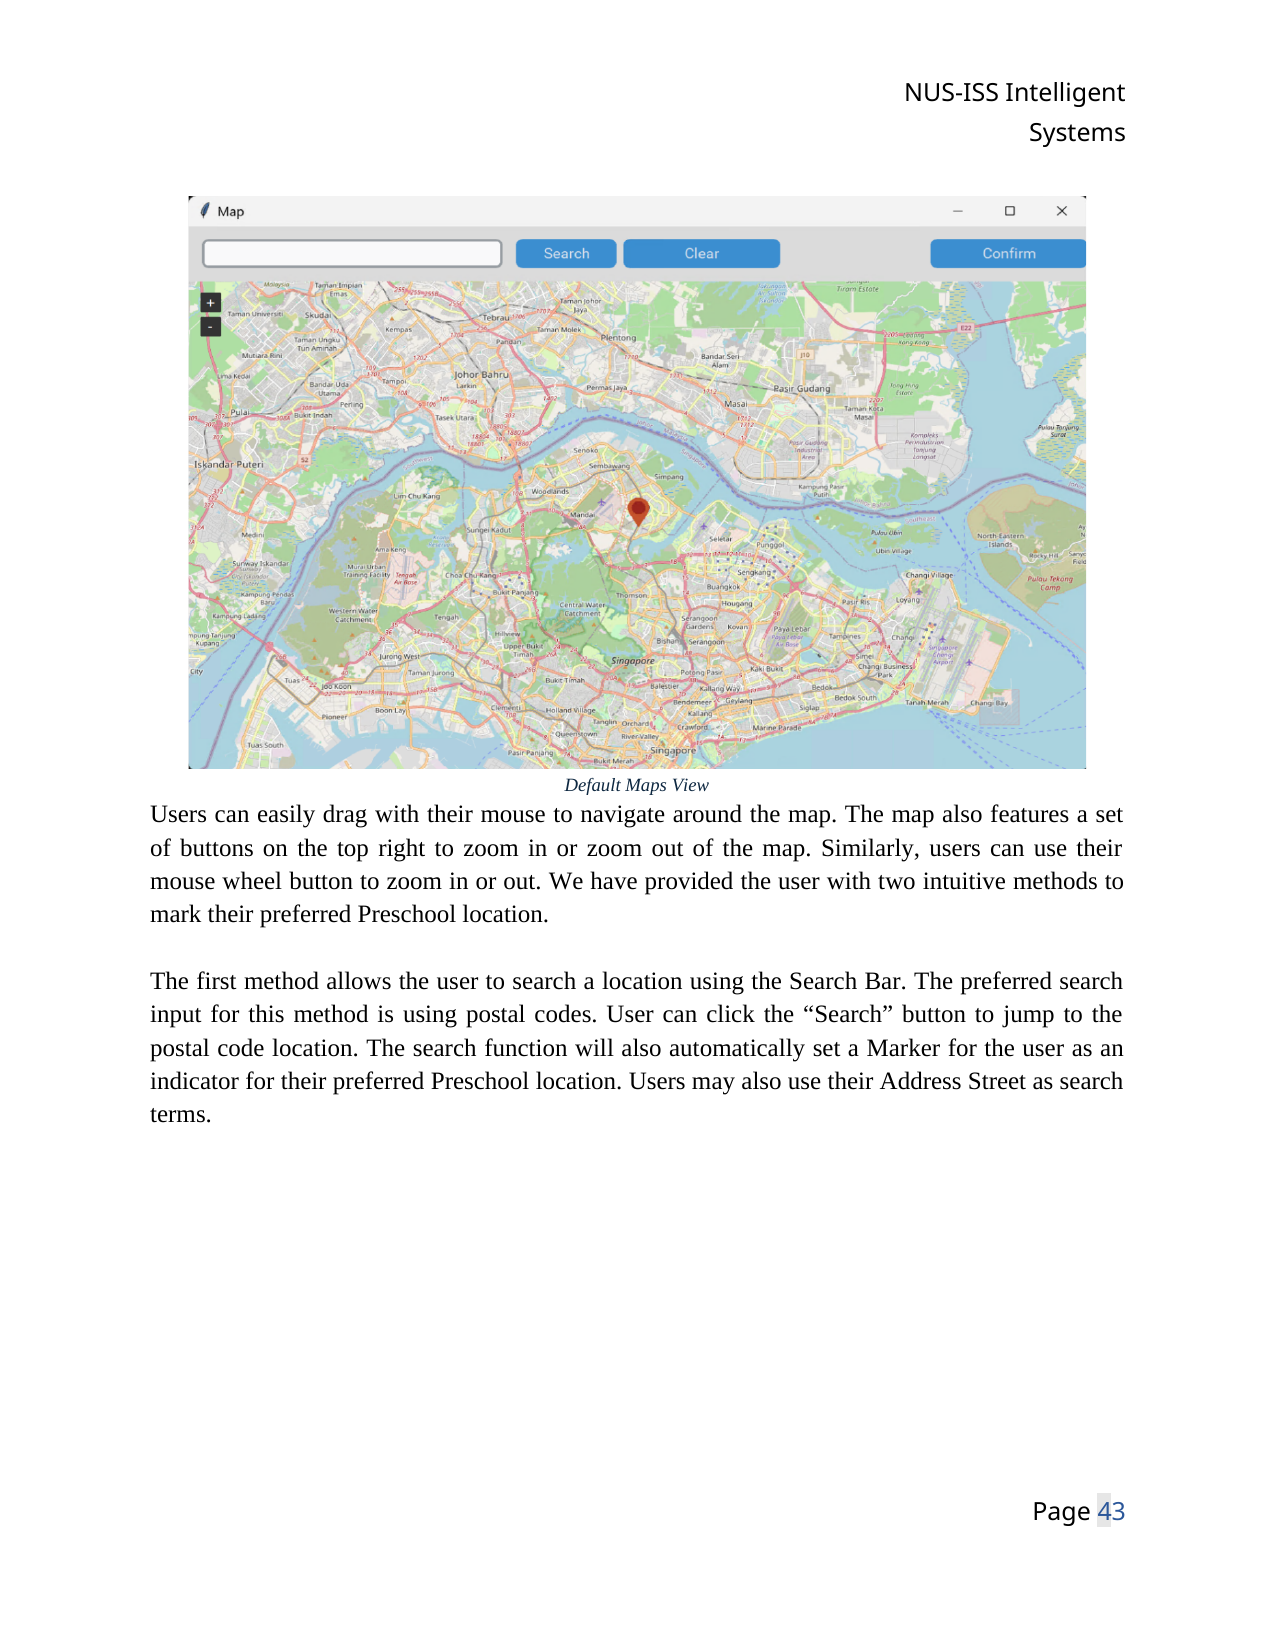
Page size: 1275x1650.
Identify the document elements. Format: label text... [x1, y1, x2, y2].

text Default Maps View [150, 774, 1125, 796]
picture [188, 196, 1087, 769]
text The first method allows the user to search a location using the Search Bar. The preferred search input for this method is using postal codes. User can click the “Search” button to jump to the postal code location. The search function will also automatically set a Marker for the user as an indicator for their preferred Preschool location. Users may also use their Address Street as search terms. [150, 966, 1125, 1128]
text Users can easily drag with their mouse to navigate around the map. The map also features a set of buttons on the top right to zoom in or zoom out of the map. Similarly, users can use their mouse wheel button to zoom in or out. We have provided the user with two intuitive methods to mark their preferred Preschool location. [150, 799, 1125, 928]
